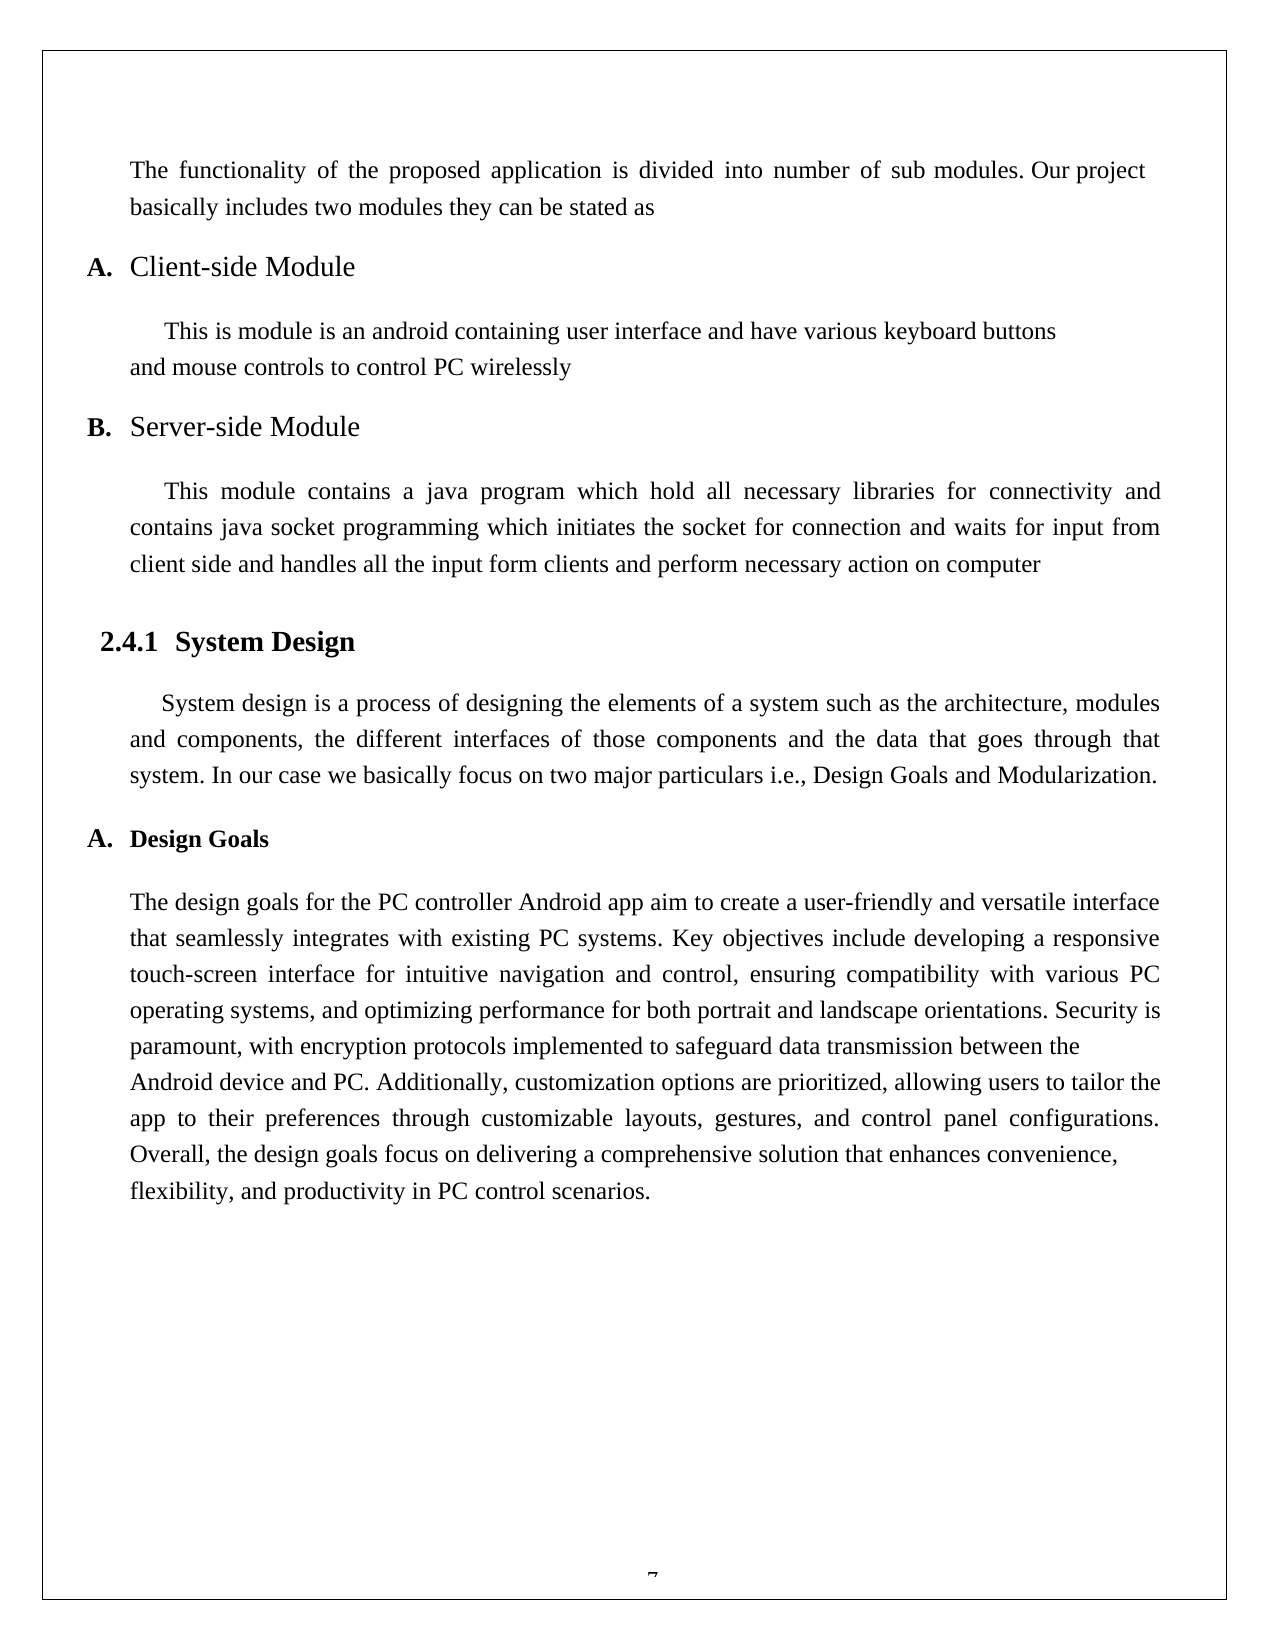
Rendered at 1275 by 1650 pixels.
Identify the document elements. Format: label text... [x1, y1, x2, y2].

text System design is a process of designing the elements of a system such as the architecture, modules and components, the different interfaces of those components and the data that goes through that system. In our case we basically focus on two major particulars i.e., Design Goals and Modularization. [129, 688, 1161, 789]
list Client-side Module [87, 249, 1226, 283]
list System Design [100, 624, 1226, 658]
text The functionality of the proposed application is divided into number of sub modules. Our project basically includes two modules they can be stated as [129, 155, 1226, 220]
text This is module is an android containing user interface and have various keyboard buttons and mouse controls to control PC wirelessly [129, 316, 1097, 381]
text The design goals for the PC controller Android app aim to create a user-friendly and versatile interface that seamlessly integrates with existing PC systems. Key objectives include developing a responsive touch-screen interface for intuitive navigation and control, ensuring compatibility with various PC operating systems, and optimizing performance for both portrait and landscape orientations. Security is paramount, with encryption protocols implemented to safeguard data transmission between the Android device and PC. Additionally, customization options are prioritized, allowing users to tailor the app to their preferences through customizable layouts, gestures, and control panel configurations. Overall, the design goals focus on delivering a comprehensive solution that enhances convenience, flexibility, and productivity in PC control scenarios. [129, 887, 1162, 1204]
subtitle Server-side Module [87, 409, 1226, 443]
subtitle Design Goals [87, 822, 1226, 853]
text This module contains a java program which hold all necessary libraries for connectivity and contains java socket programming which initiates the socket for connection and waits for input from client side and handles all the input form clients and perform necessary action on computer [129, 476, 1161, 577]
